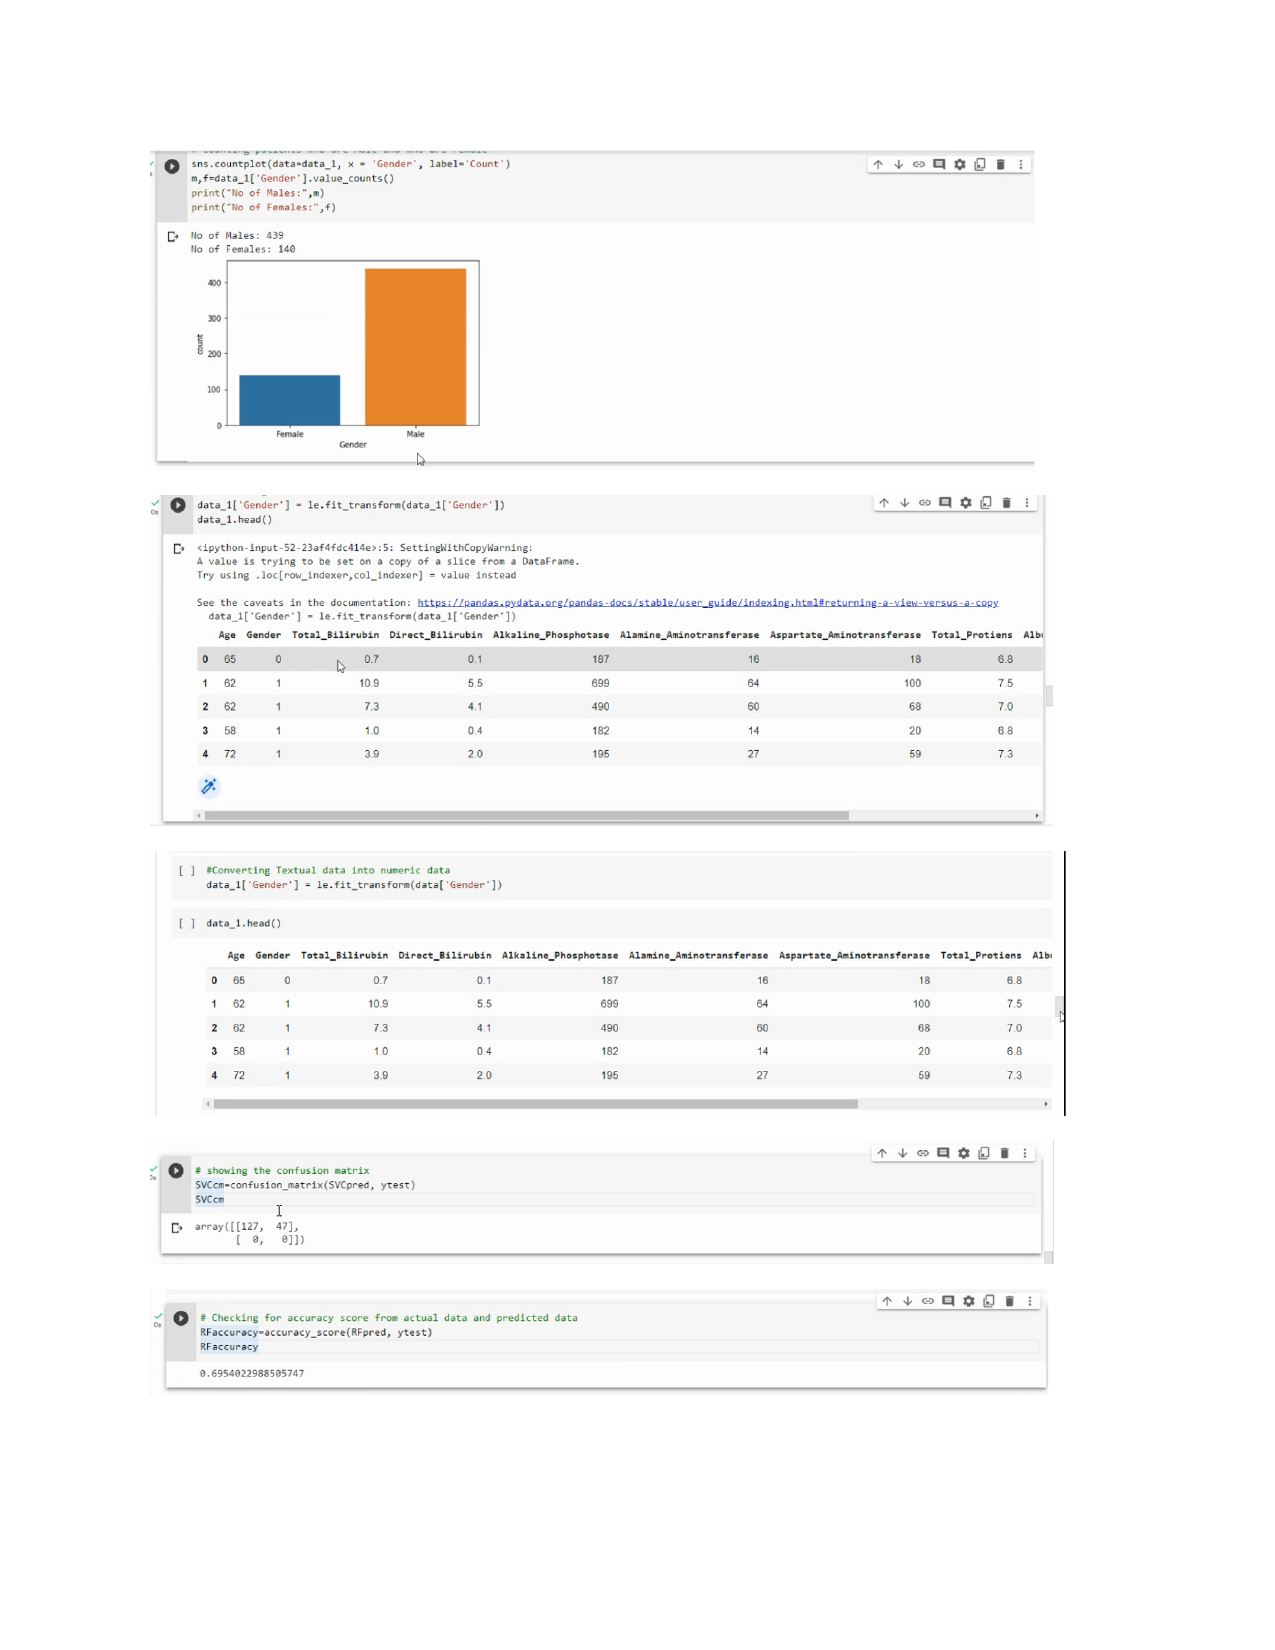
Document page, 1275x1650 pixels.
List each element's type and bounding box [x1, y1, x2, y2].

picture [150, 851, 1066, 1116]
picture [150, 1140, 1054, 1264]
picture [150, 150, 1035, 471]
picture [150, 495, 1054, 827]
picture [150, 1289, 1049, 1396]
